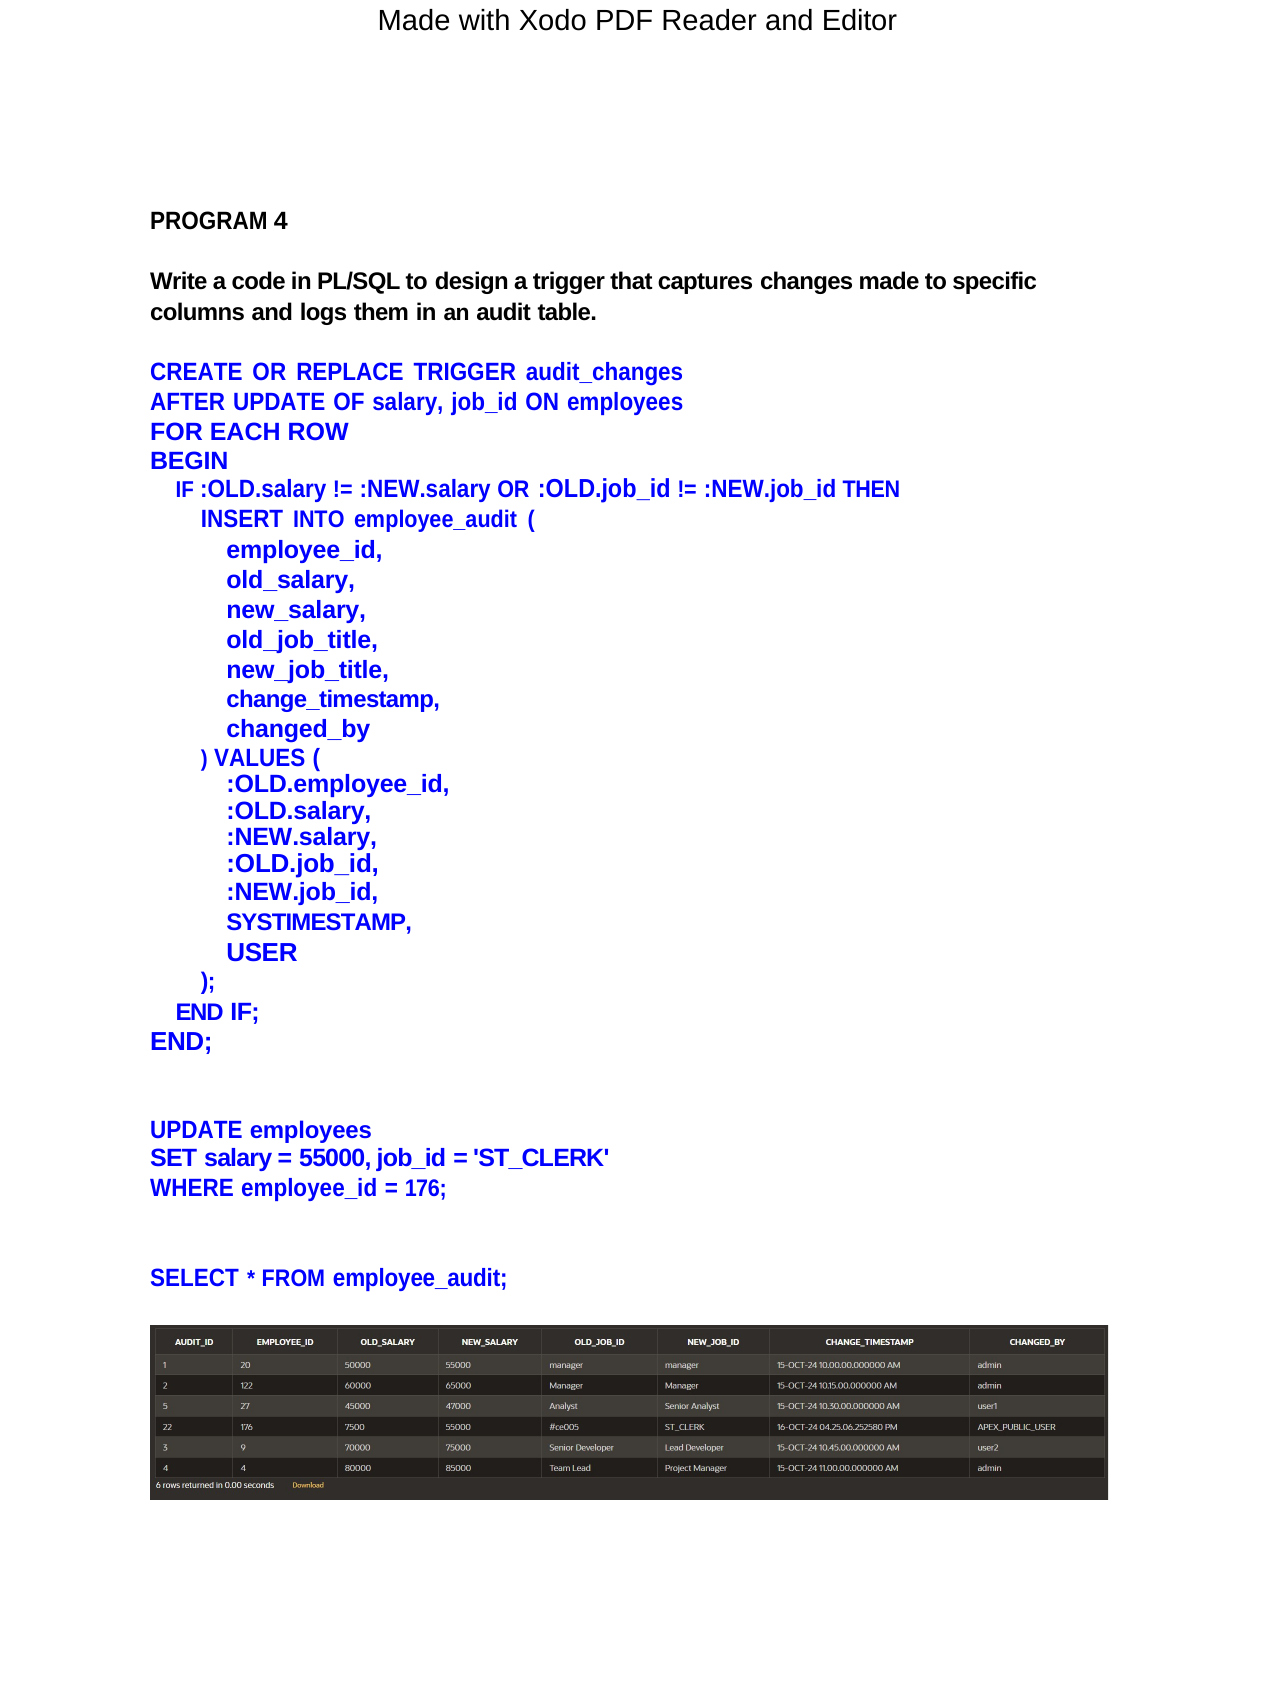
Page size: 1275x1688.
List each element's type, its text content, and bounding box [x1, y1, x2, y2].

text UPDATE employees [150, 1116, 1225, 1144]
subtitle BEGIN [150, 448, 1225, 475]
subtitle END; [150, 1026, 1225, 1056]
text Write a code in PL/SQL to design a trigger that captures changes made to specific [150, 267, 1225, 295]
subtitle ) VALUES ( [201, 744, 1225, 772]
text employee_id, old_salary, new_salary, old_job_title, new_job_title, change_timestamp, changed_by [226, 535, 441, 743]
text :OLD.job_id, [226, 850, 1225, 877]
text IF :OLD.salary != :NEW.salary OR :OLD.job_id != :NEW.job_id THEN [175, 475, 1225, 503]
subtitle PROGRAM 4 [150, 206, 1225, 234]
text :OLD.employee_id, [226, 772, 1225, 798]
text SELECT * FROM employee_audit; [150, 1263, 1225, 1292]
text END IF; [175, 996, 1225, 1025]
text SET salary = 55000, job_id = 'ST_CLERK' [150, 1144, 1225, 1171]
picture [150, 1325, 1109, 1500]
text :OLD.salary, [226, 798, 1225, 824]
text CREATE OR REPLACE TRIGGER audit_changes AFTER UPDATE OF salary, job_id ON employees FOR EACH ROW [150, 357, 684, 446]
text :NEW.job_id, SYSTIMESTAMP, USER [226, 877, 445, 966]
text columns and logs them in an audit table. [150, 298, 1225, 325]
text :NEW.salary, [226, 824, 1225, 850]
text INSERT INTO employee_audit ( [201, 504, 1225, 533]
text WHERE employee_id = 176; [150, 1173, 1225, 1202]
text ); [201, 968, 1225, 995]
